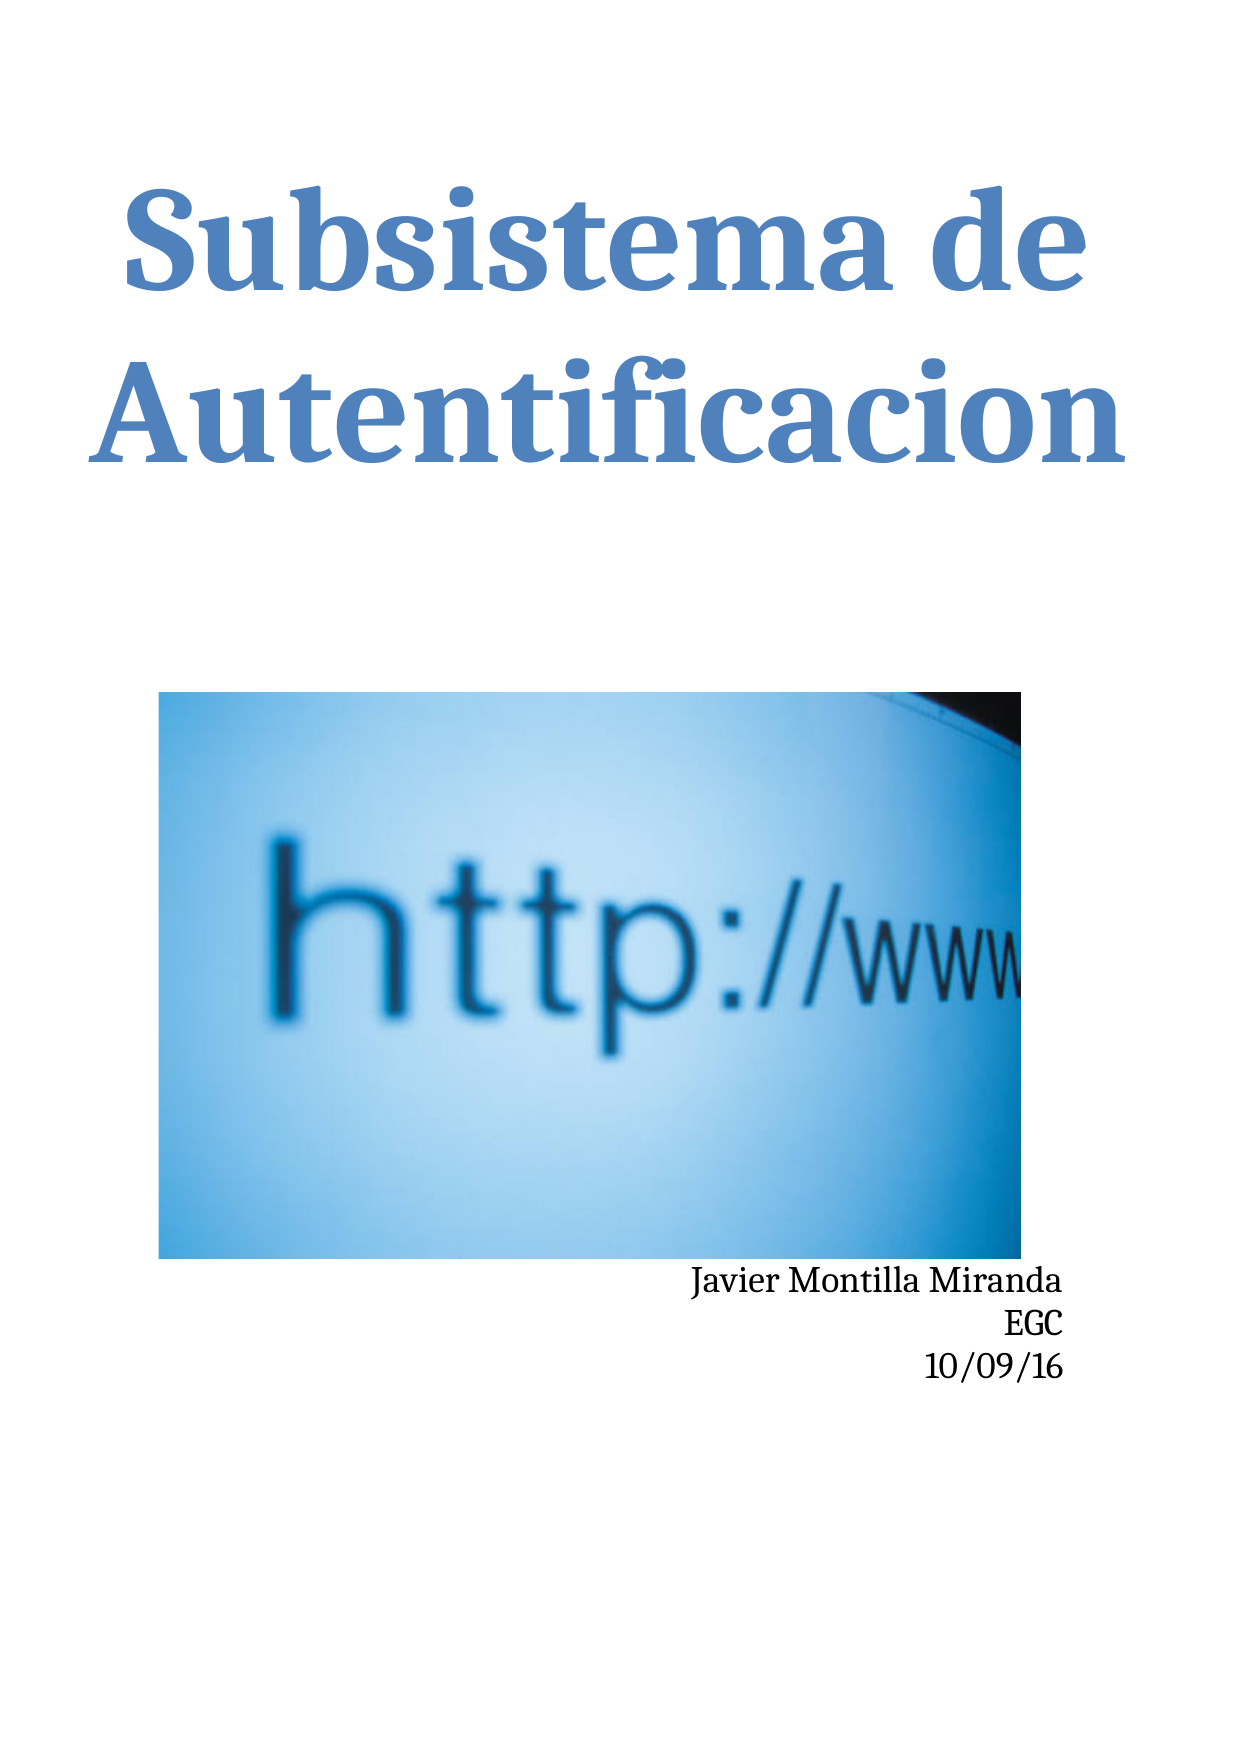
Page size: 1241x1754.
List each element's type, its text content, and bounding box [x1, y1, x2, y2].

picture [1014, 1144, 1021, 1151]
text EGC [546, 1301, 1063, 1344]
picture [1008, 751, 1015, 757]
text Javier Montilla Miranda [546, 856, 1063, 1301]
picture [158, 692, 1021, 1259]
text 10/09/16Indice [546, 1344, 1063, 1388]
